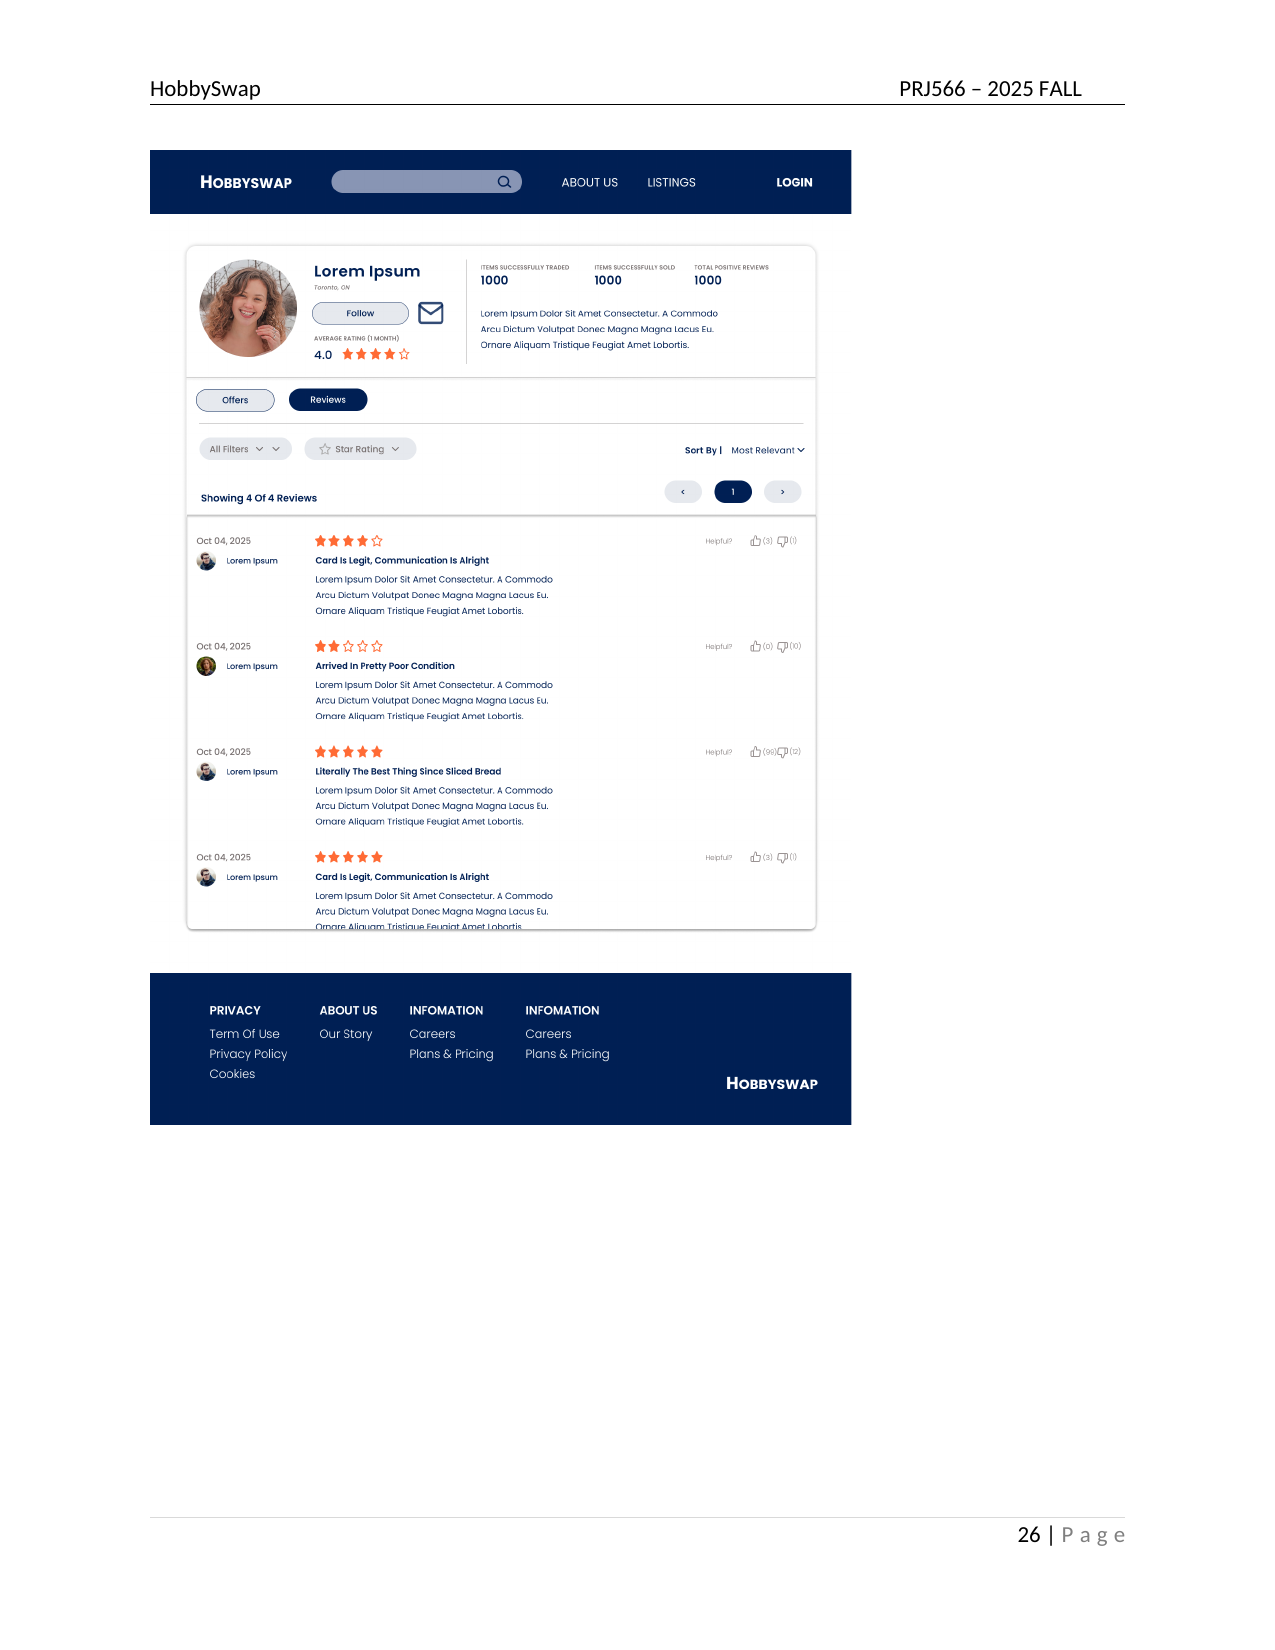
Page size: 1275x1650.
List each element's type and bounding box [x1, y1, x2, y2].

picture [150, 150, 852, 1125]
